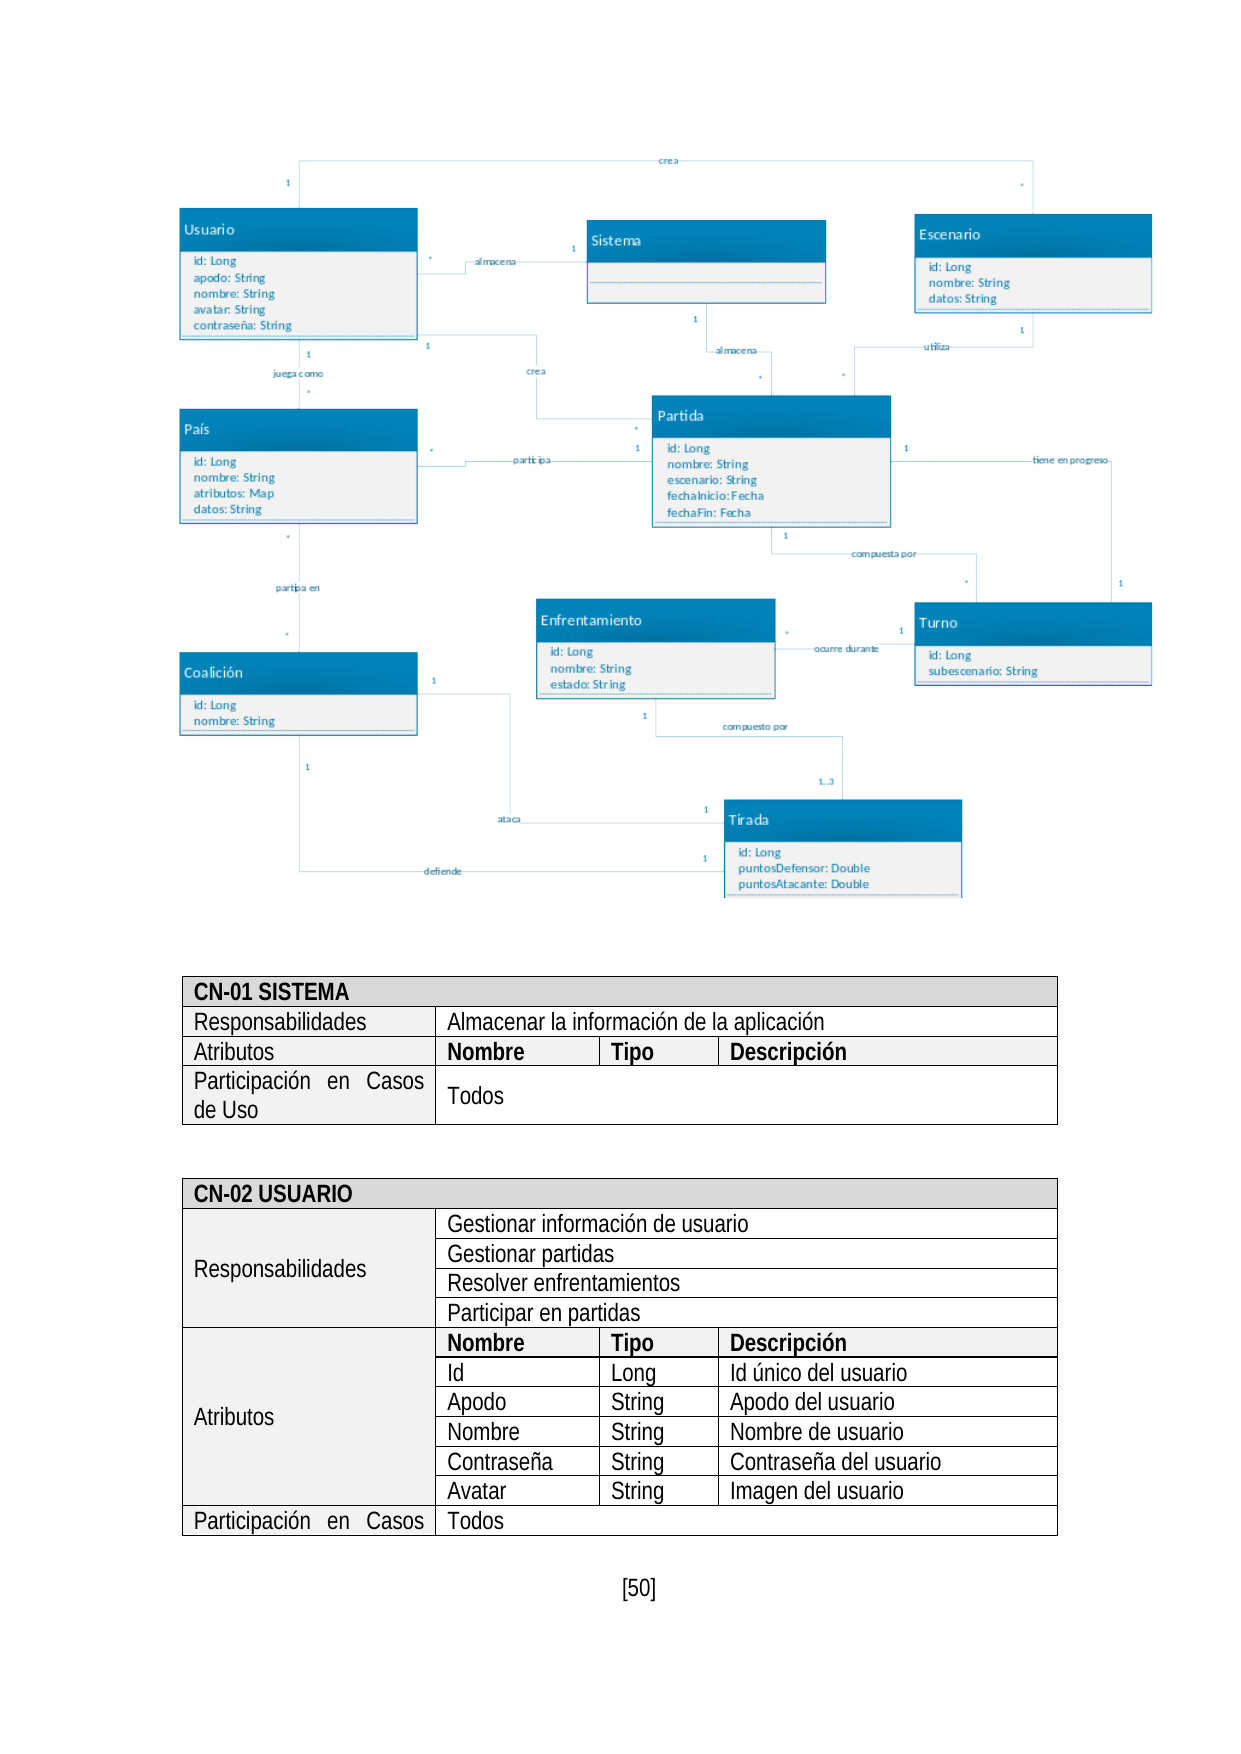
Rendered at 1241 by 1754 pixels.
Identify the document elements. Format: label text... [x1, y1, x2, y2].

table_cell Descripción [719, 1037, 1057, 1065]
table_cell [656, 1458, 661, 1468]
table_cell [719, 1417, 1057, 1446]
table_cell Resolver enfrentamientos [436, 1269, 1057, 1297]
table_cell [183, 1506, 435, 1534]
table_cell Apodo [436, 1387, 599, 1416]
table_cell Nombre [436, 1328, 599, 1356]
table_cell Atributos [183, 1328, 435, 1505]
table_cell Long [600, 1358, 718, 1386]
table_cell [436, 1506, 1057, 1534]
table_cell Almacenar la información de la aplicación [436, 1007, 1057, 1036]
table_cell Participar en partidas [436, 1298, 1057, 1327]
table_cell Tipo [600, 1328, 718, 1356]
table_cell Responsabilidades [183, 1007, 435, 1036]
table_cell Id único del usuario [719, 1358, 1057, 1386]
table_cell Todos [436, 1066, 1057, 1124]
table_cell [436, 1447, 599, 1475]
table_cell String [600, 1387, 718, 1416]
table_cell Responsabilidades [183, 1209, 435, 1327]
table_cell Participación en Casos de Uso [183, 1066, 435, 1124]
table_cell Descripción [719, 1328, 1057, 1356]
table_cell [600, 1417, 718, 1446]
table_cell Atributos [183, 1037, 435, 1065]
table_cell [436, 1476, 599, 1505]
table_cell Nombre [436, 1037, 599, 1065]
table_cell Tipo [600, 1037, 718, 1065]
table_header CN-01 SISTEMA [183, 977, 1057, 1006]
table_header CN-02 USUARIO [183, 1179, 1057, 1208]
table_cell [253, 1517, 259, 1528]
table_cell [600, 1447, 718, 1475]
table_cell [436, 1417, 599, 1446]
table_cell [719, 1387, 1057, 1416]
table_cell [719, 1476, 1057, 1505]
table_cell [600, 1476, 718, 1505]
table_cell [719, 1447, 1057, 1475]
table_cell Gestionar partidas [436, 1239, 1057, 1267]
table_cell Gestionar información de usuario [436, 1209, 1057, 1238]
table_cell Id [436, 1358, 599, 1386]
